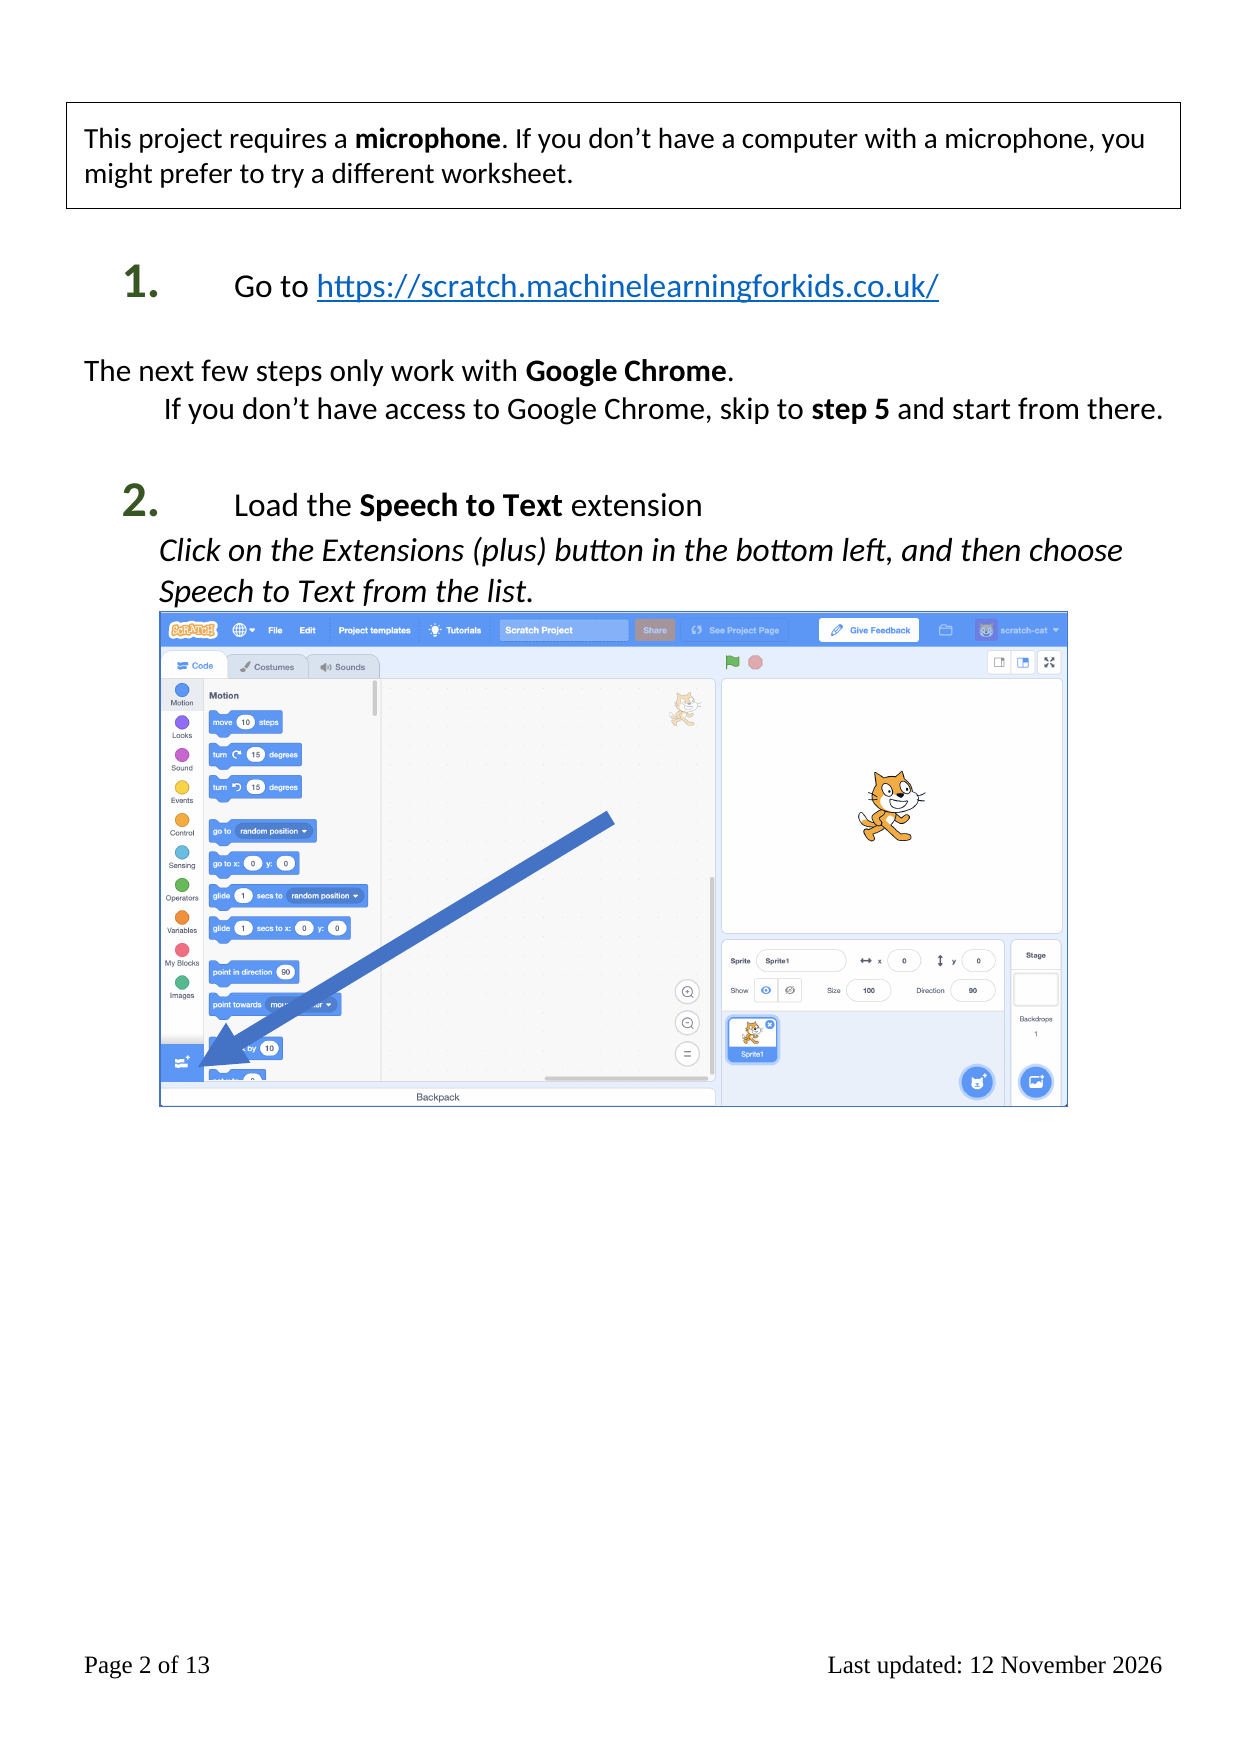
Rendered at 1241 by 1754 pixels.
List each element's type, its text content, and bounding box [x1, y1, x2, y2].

text This project requires a microphone. If you don’t have a computer with a microphone, you might prefer to try a different worksheet. [67, 103, 1180, 208]
text The next few steps only work with Google Chrome. [84, 351, 1164, 389]
text If you don’t have access to Google Chrome, skip to step 5 and start from there. [84, 389, 1164, 427]
picture [161, 612, 1067, 1106]
list Go to https://scratch.machinelearningforkids.co.uk/ [121, 249, 1164, 310]
